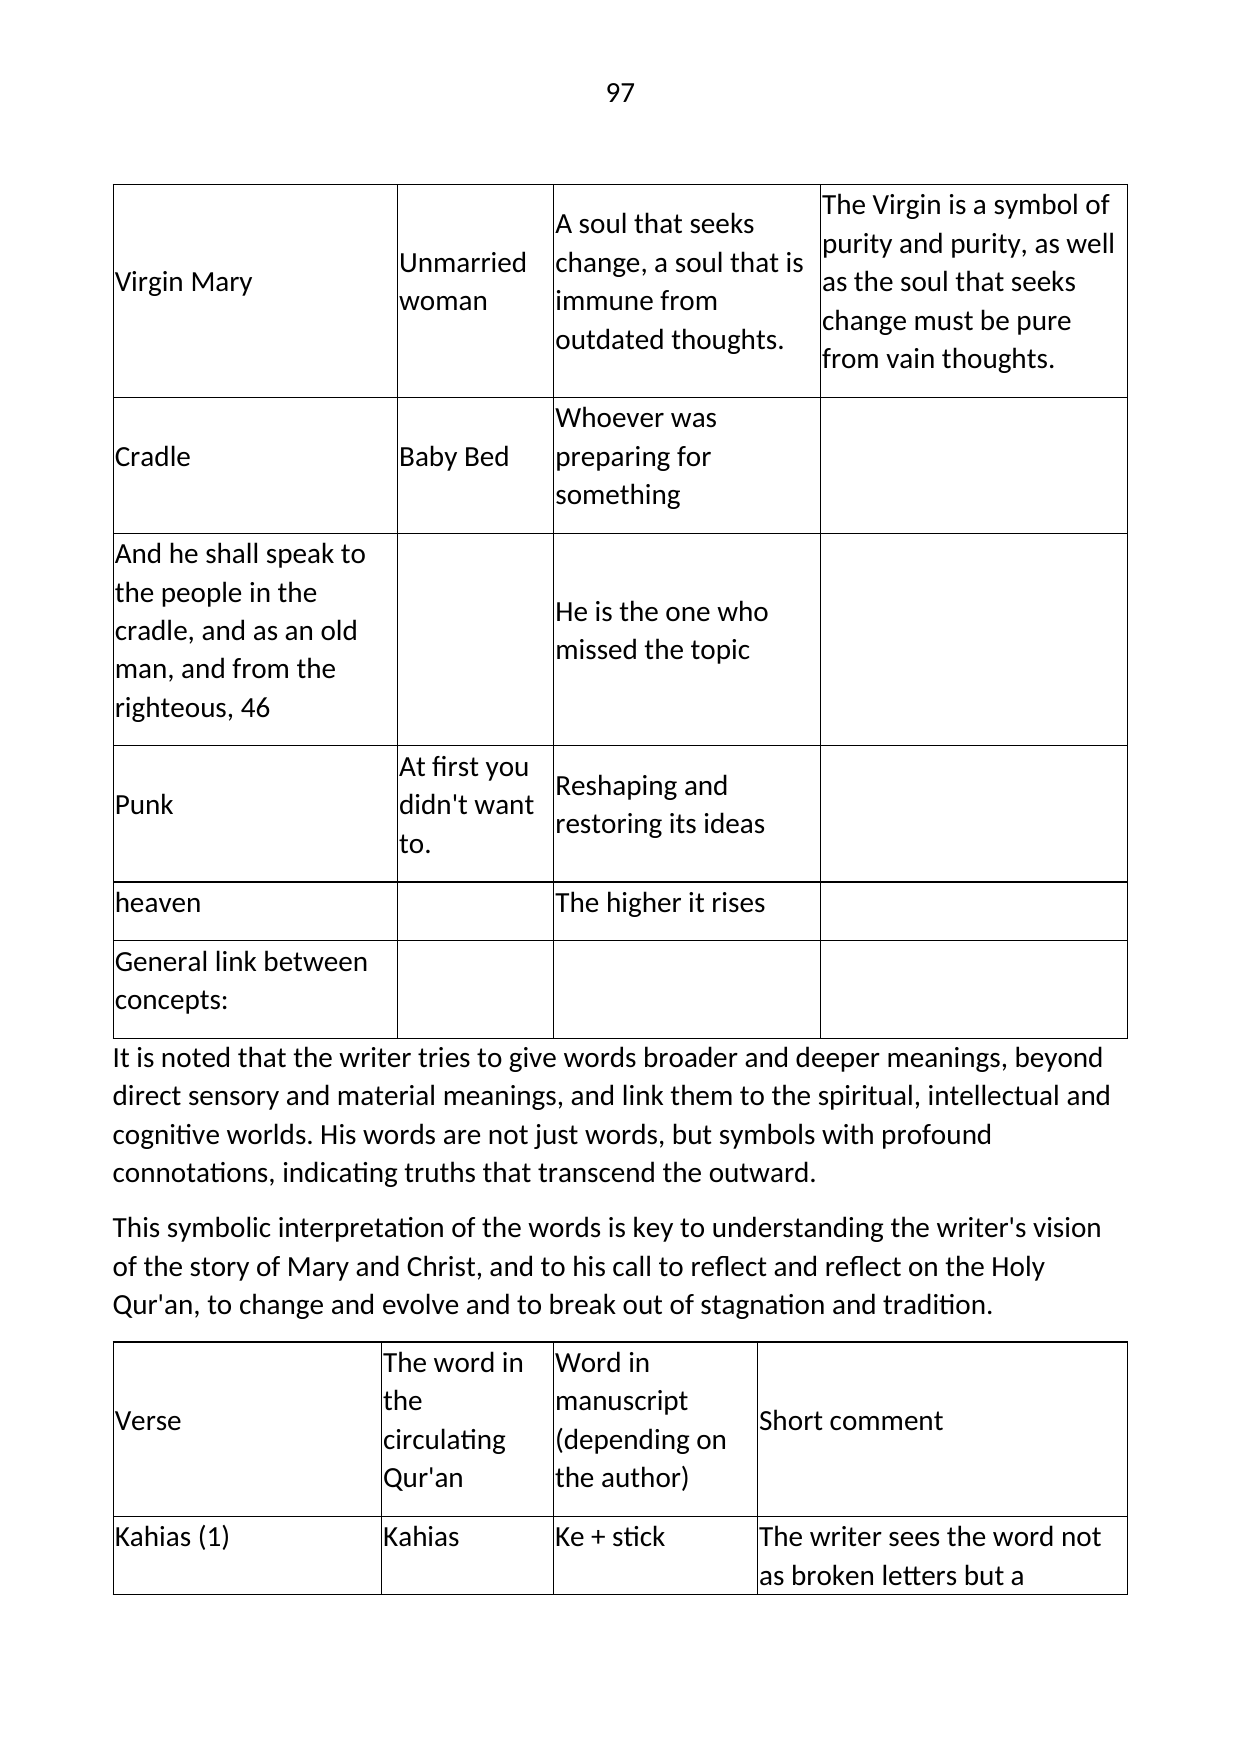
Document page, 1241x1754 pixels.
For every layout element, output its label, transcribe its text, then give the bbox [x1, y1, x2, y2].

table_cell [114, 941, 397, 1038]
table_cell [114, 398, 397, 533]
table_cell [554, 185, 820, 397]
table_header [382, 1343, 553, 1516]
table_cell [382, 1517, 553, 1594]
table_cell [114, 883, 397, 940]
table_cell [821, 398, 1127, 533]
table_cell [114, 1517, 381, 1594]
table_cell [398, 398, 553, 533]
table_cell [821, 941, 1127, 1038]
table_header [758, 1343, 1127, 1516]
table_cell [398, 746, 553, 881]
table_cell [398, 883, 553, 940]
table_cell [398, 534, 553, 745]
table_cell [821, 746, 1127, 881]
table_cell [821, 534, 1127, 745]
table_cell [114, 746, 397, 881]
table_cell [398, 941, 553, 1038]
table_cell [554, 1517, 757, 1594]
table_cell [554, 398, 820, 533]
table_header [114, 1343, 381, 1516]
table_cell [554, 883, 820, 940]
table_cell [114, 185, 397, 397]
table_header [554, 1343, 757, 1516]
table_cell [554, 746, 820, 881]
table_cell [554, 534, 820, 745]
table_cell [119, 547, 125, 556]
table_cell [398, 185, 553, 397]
text This symbolic interpretation of the words is key to understanding the writer's vision of the story of Mary and Christ, and to his call to reflect and reflect on the Holy Qur'an, to change and evolve and to break out of stagnation and tradition. [112, 1209, 1128, 1322]
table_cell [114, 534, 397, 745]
text It is noted that the writer tries to give words broader and deeper meanings, beyond direct sensory and material meanings, and link them to the spiritual, intellectual and cognitive worlds. His words are not just words, but symbols with profound connotations, indicating truths that transcend the outward. [112, 1039, 1128, 1190]
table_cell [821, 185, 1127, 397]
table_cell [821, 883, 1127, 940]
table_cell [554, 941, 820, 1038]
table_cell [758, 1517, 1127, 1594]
